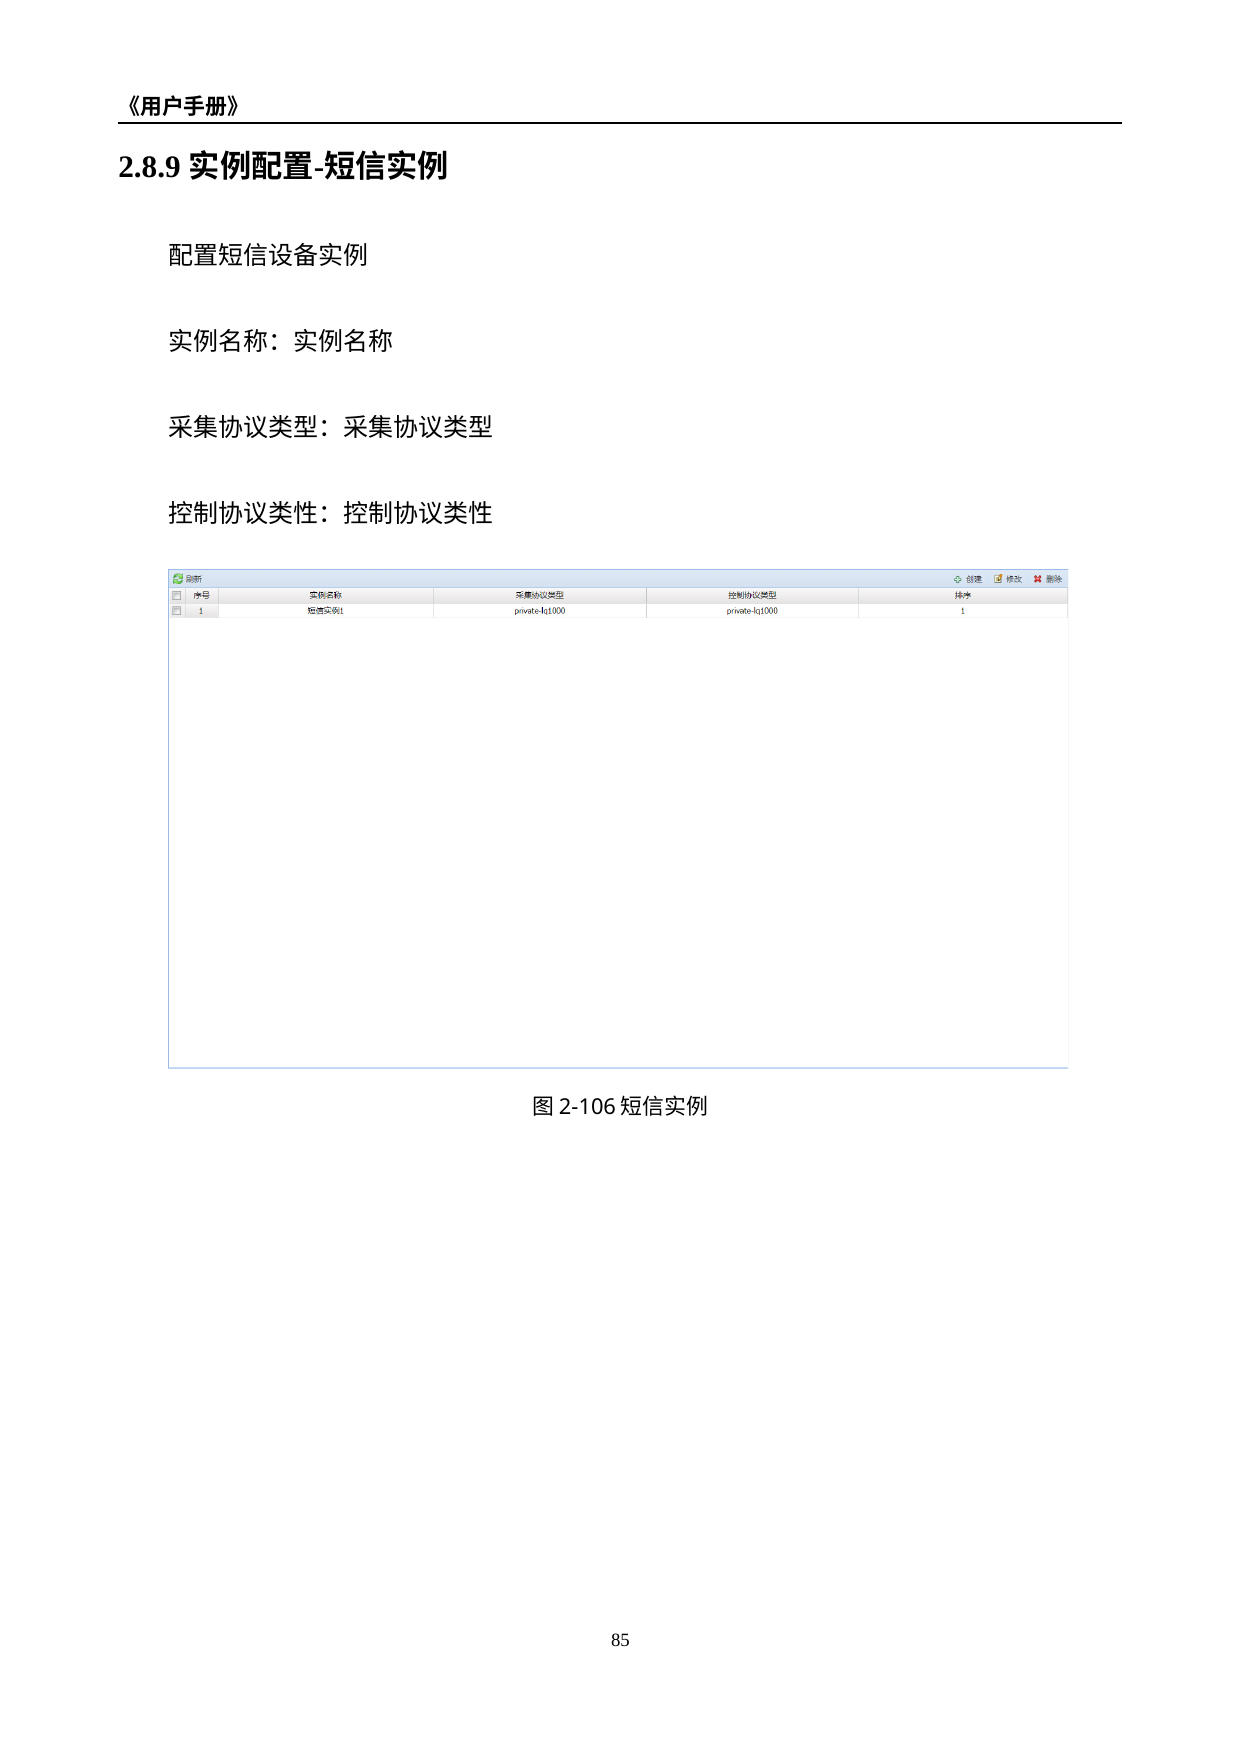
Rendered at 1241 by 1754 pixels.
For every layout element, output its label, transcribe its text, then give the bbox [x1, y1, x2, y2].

subtitle 2.8.9 实例配置-短信实例 [118, 129, 1122, 197]
text 控制协议类性：控制协议类性 [118, 478, 1122, 546]
picture [168, 569, 1069, 1069]
text 实例名称：实例名称 [118, 306, 1122, 374]
text 配置短信设备实例 [118, 220, 1122, 288]
text 采集协议类型：采集协议类型 [118, 392, 1122, 460]
text 图2-106短信实例 [118, 1088, 1122, 1122]
